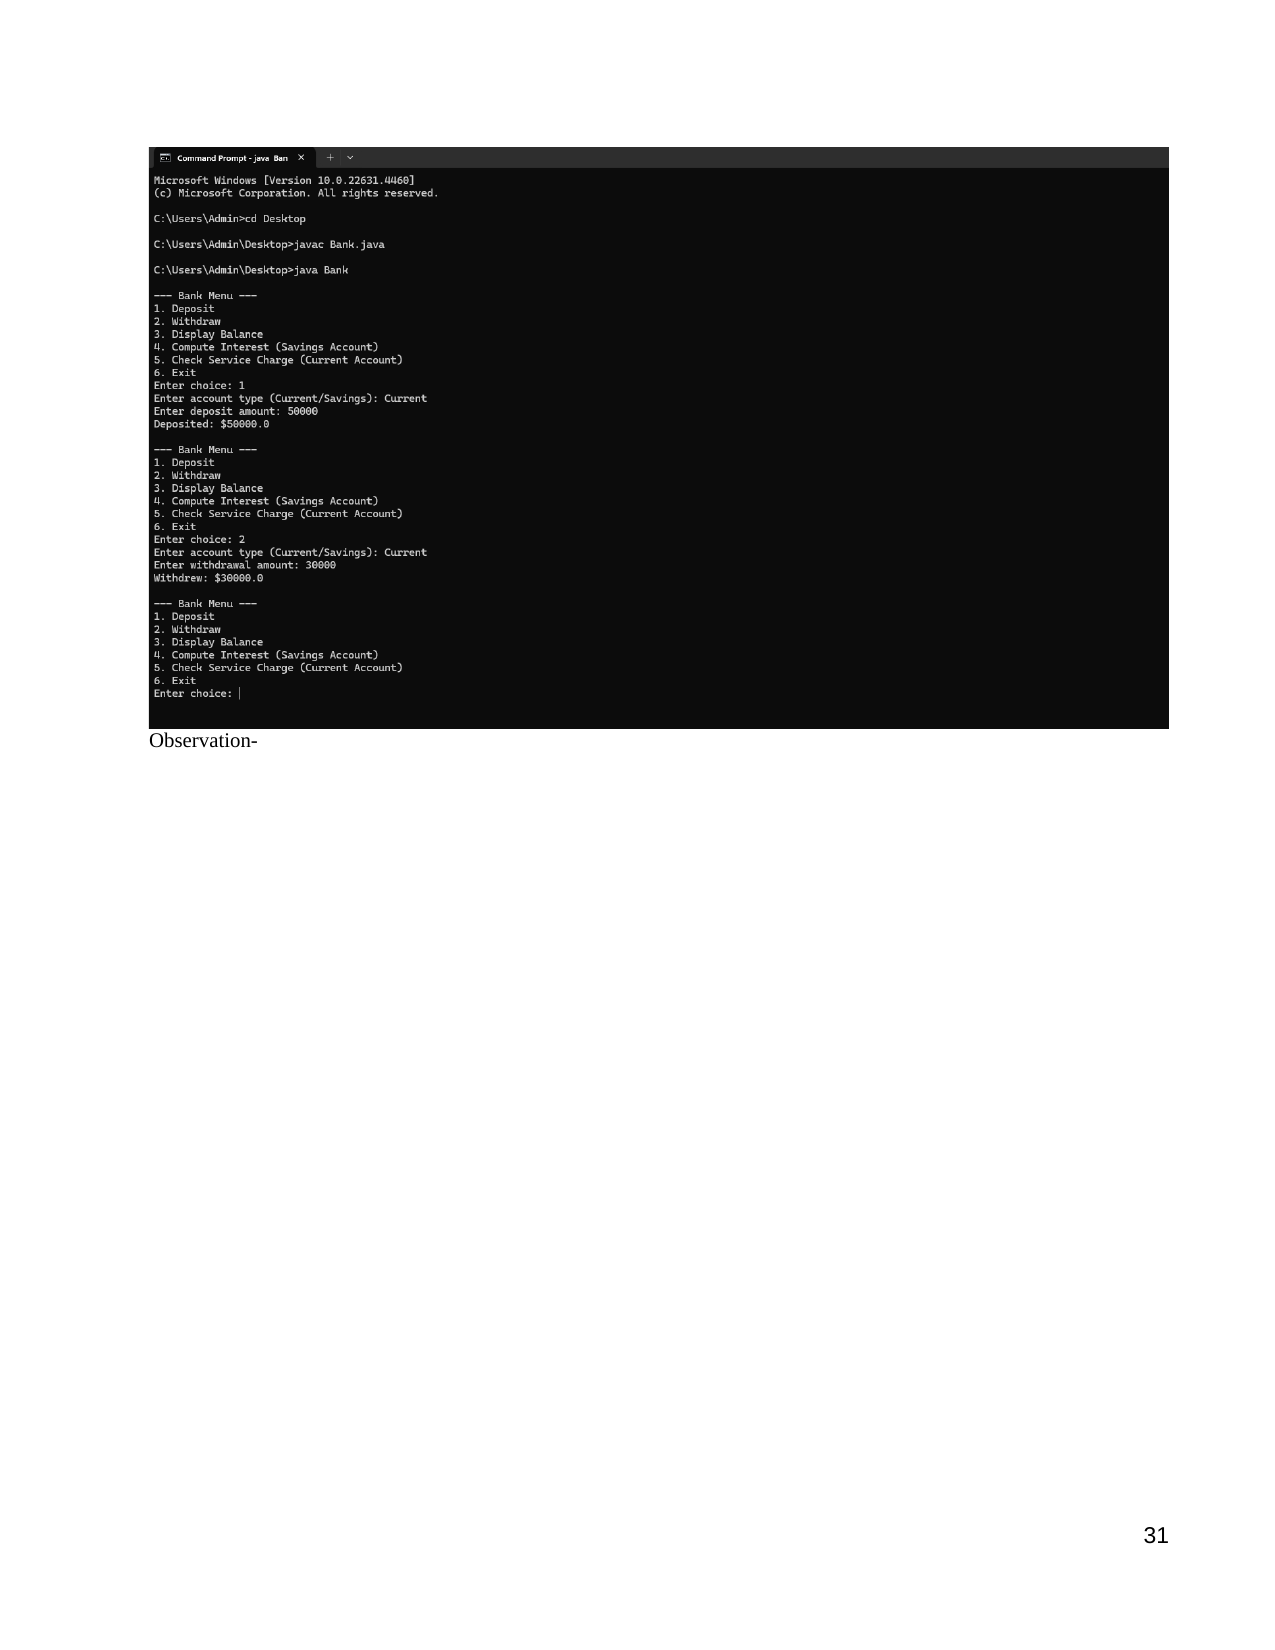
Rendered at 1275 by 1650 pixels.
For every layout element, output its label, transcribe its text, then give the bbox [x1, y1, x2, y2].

picture [148, 147, 1169, 729]
text Observation- [149, 729, 1169, 752]
